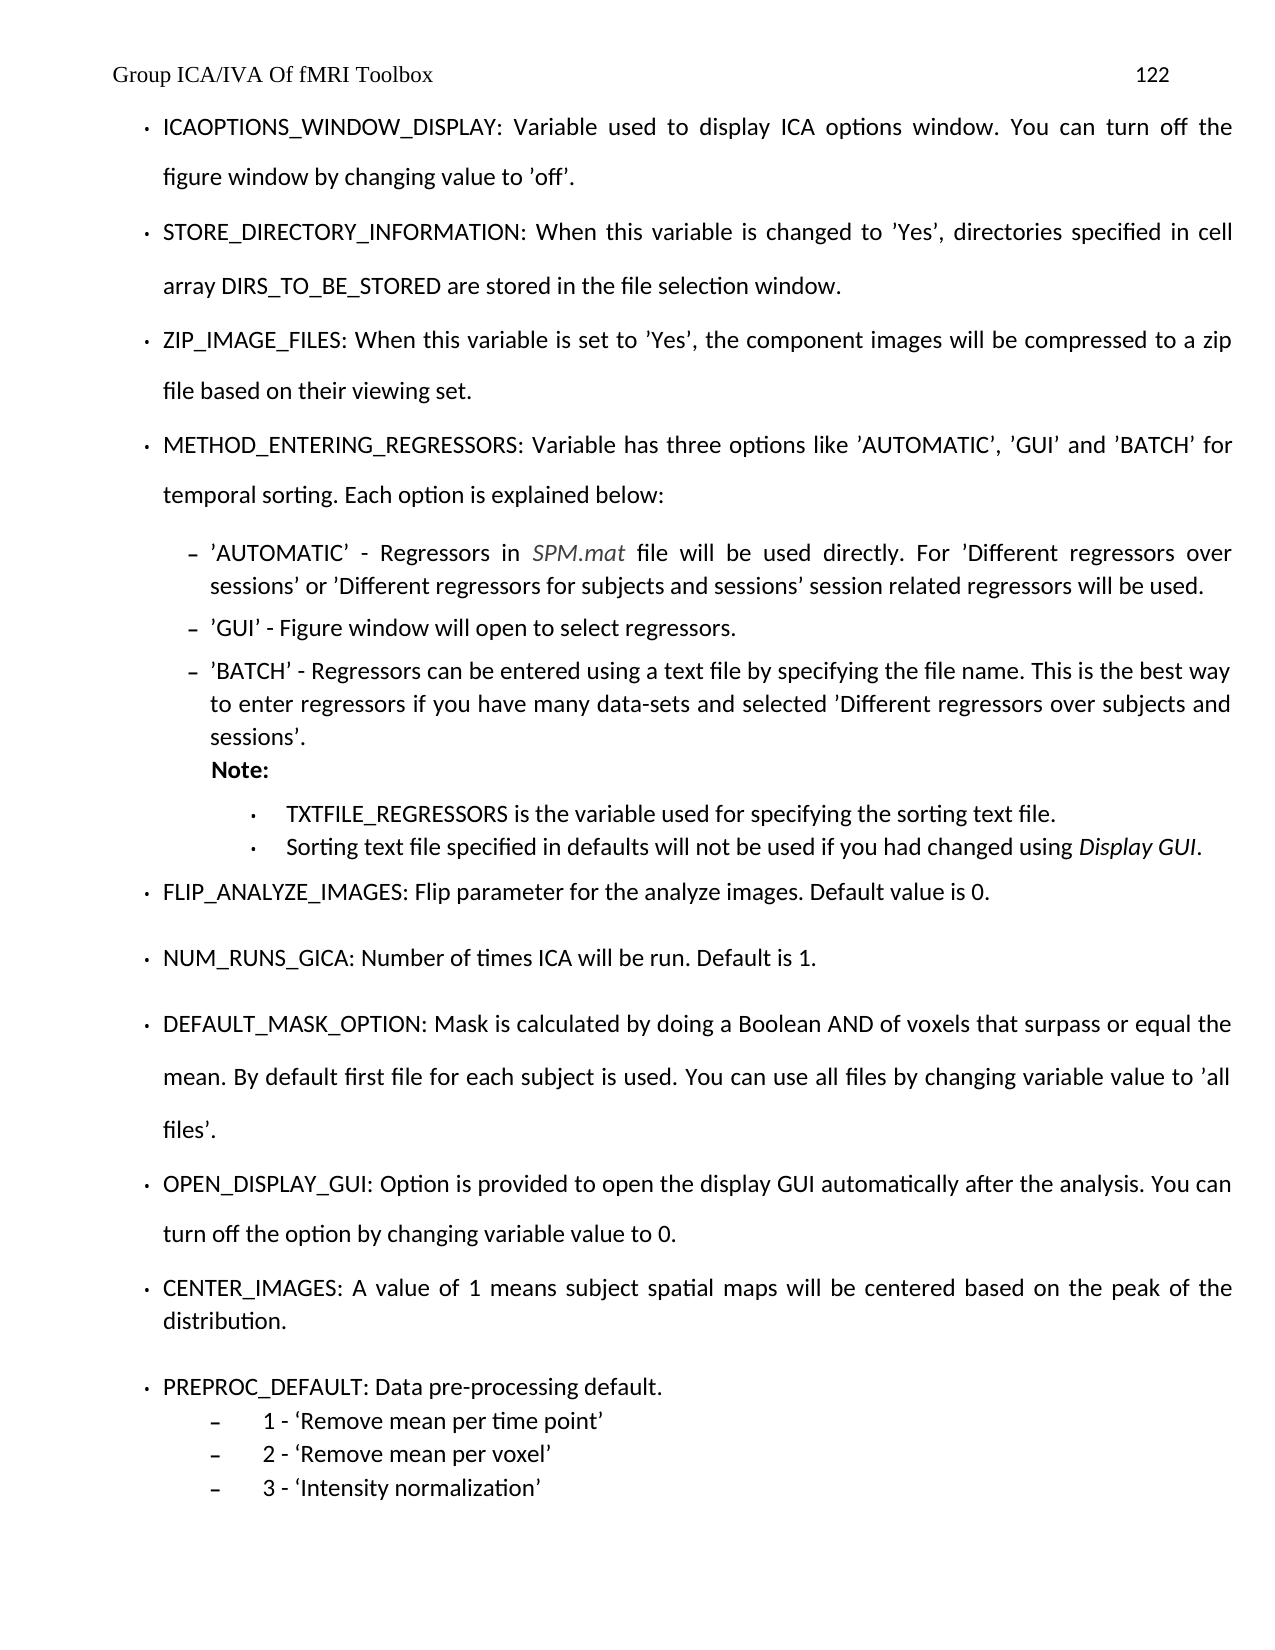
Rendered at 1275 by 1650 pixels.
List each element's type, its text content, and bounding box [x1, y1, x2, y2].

list TXTFILE_REGRESSORS is the variable used for specifying the sorting text file. [248, 798, 1235, 829]
list NUM_RUNS_GICA: Number of times ICA will be run. Default is 1. [142, 942, 1233, 972]
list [142, 1372, 1233, 1402]
text Note: [211, 754, 1235, 784]
list 1 - ‘Remove mean per time point’ [210, 1405, 1233, 1436]
list ’AUTOMATIC’ - Regressors in SPM.mat file will be used directly. For ’Different regressors over sessions’ or ’Different regressors for subjects and sessions’ session related regressors will be used. [188, 537, 1233, 601]
list 2 - ‘Remove mean per voxel’ [210, 1438, 1233, 1469]
list Sorting text file specified in defaults will not be used if you had changed using Display GUI. [248, 831, 1235, 862]
list METHOD_ENTERING_REGRESSORS: Variable has three options like ’AUTOMATIC’, ’GUI’ and ’BATCH’ for temporal sorting. Each option is explained below: [142, 429, 1233, 510]
list ICAOPTIONS_WINDOW_DISPLAY: Variable used to display ICA options window. You can turn off the figure window by changing value to ’off’. [142, 111, 1233, 192]
list OPEN_DISPLAY_GUI: Option is provided to open the display GUI automatically after the analysis. You can turn off the option by changing variable value to 0. [142, 1168, 1233, 1249]
list STORE_DIRECTORY_INFORMATION: When this variable is changed to ’Yes’, directories specified in cell array DIRS_TO_BE_STORED are stored in the file selection window. [142, 216, 1233, 300]
list ’BATCH’ - Regressors can be entered using a text file by specifying the file name. This is the best way to enter regressors if you have many data-sets and selected ’Different regressors over subjects and sessions’. [188, 655, 1233, 751]
list ZIP_IMAGE_FILES: When this variable is set to ’Yes’, the component images will be compressed to a zip file based on their viewing set. [142, 325, 1233, 406]
list DEFAULT_MASK_OPTION: Mask is calculated by doing a Boolean AND of voxels that surpass or equal the mean. By default first file for each subject is used. You can use all files by changing variable value to ’all files’. [142, 1008, 1233, 1145]
list CENTER_IMAGES: A value of 1 means subject spatial maps will be centered based on the peak of the distribution. [142, 1272, 1233, 1336]
list FLIP_ANALYZE_IMAGES: Flip parameter for the analyze images. Default value is 0. [142, 876, 1233, 906]
list 3 - ‘Intensity normalization’ [210, 1472, 1233, 1502]
list ’GUI’ - Figure window will open to select regressors. [188, 612, 1233, 642]
